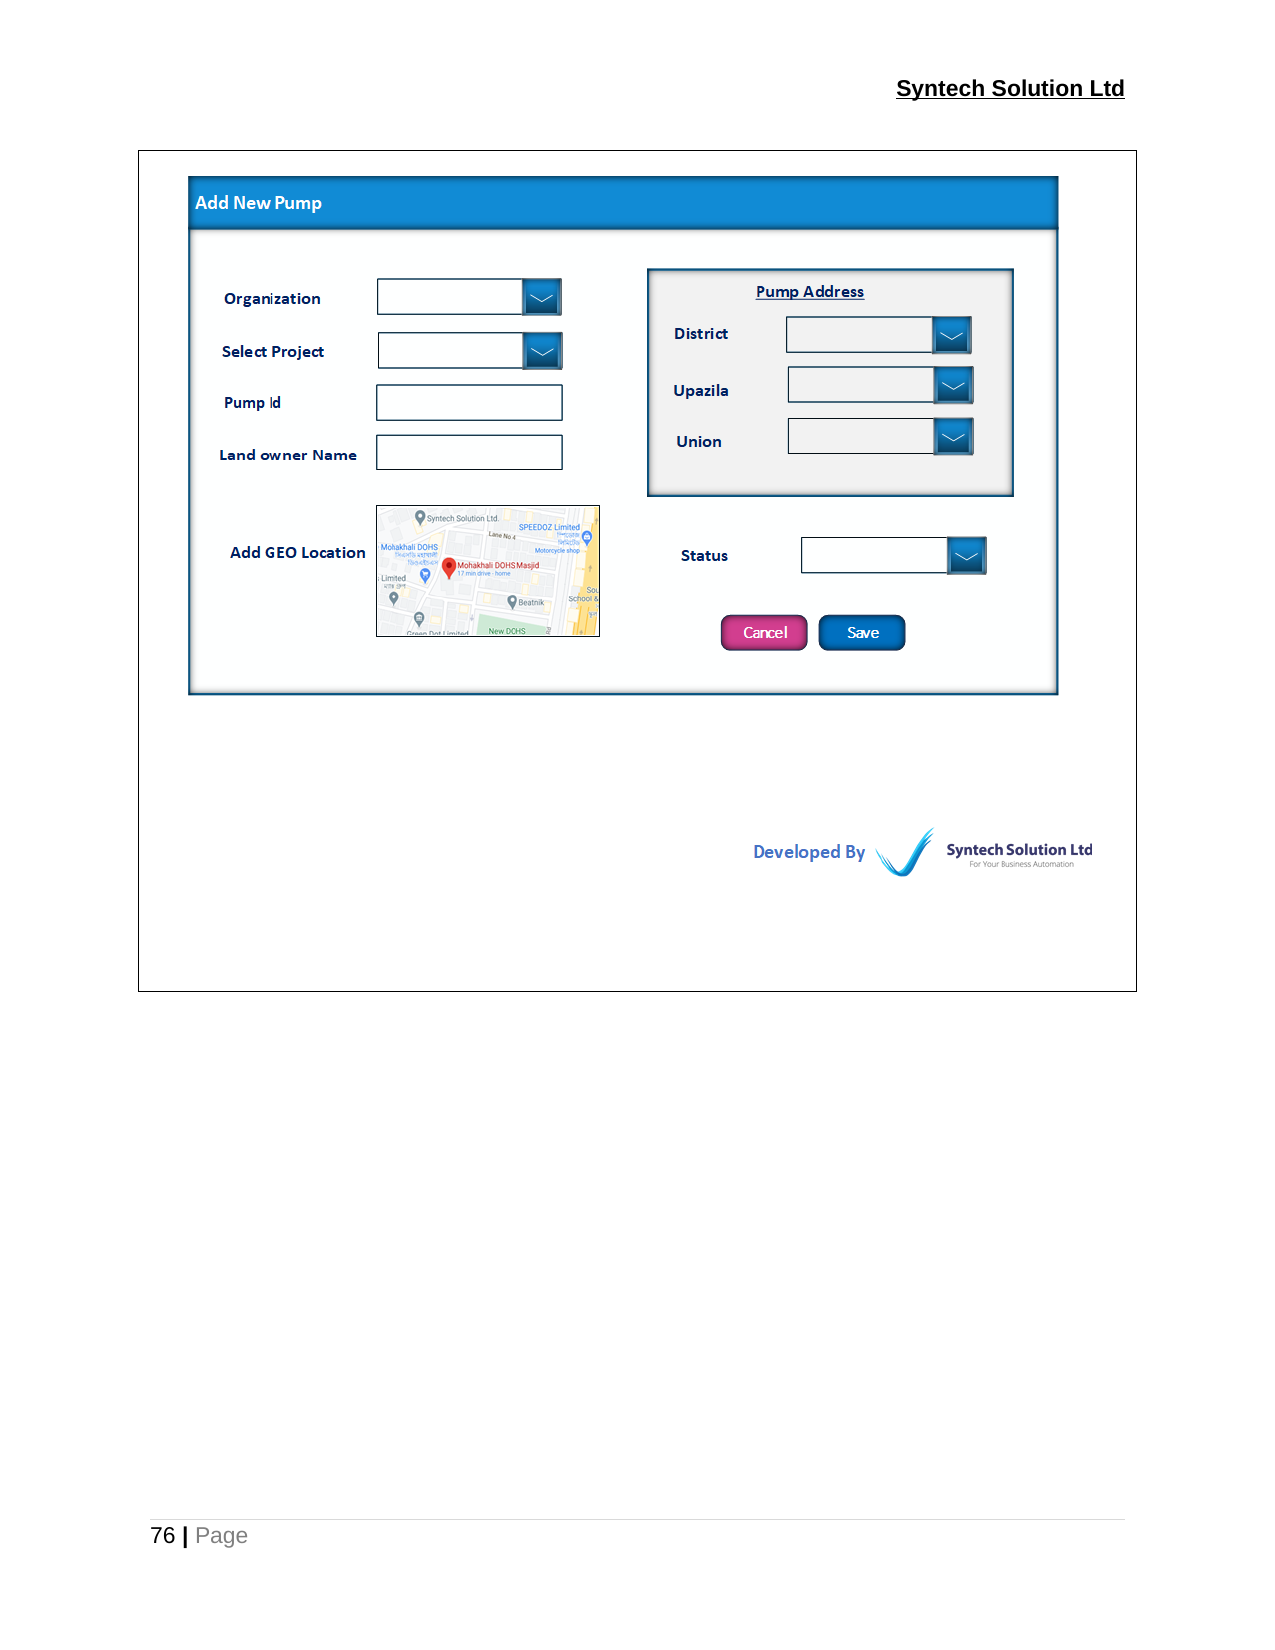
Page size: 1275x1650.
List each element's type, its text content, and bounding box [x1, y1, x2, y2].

table_header Pump Information (Feature) Here is entry field of pump information with GEO Location Add New Pump (Button) [139, 151, 1136, 991]
picture [150, 176, 1125, 877]
